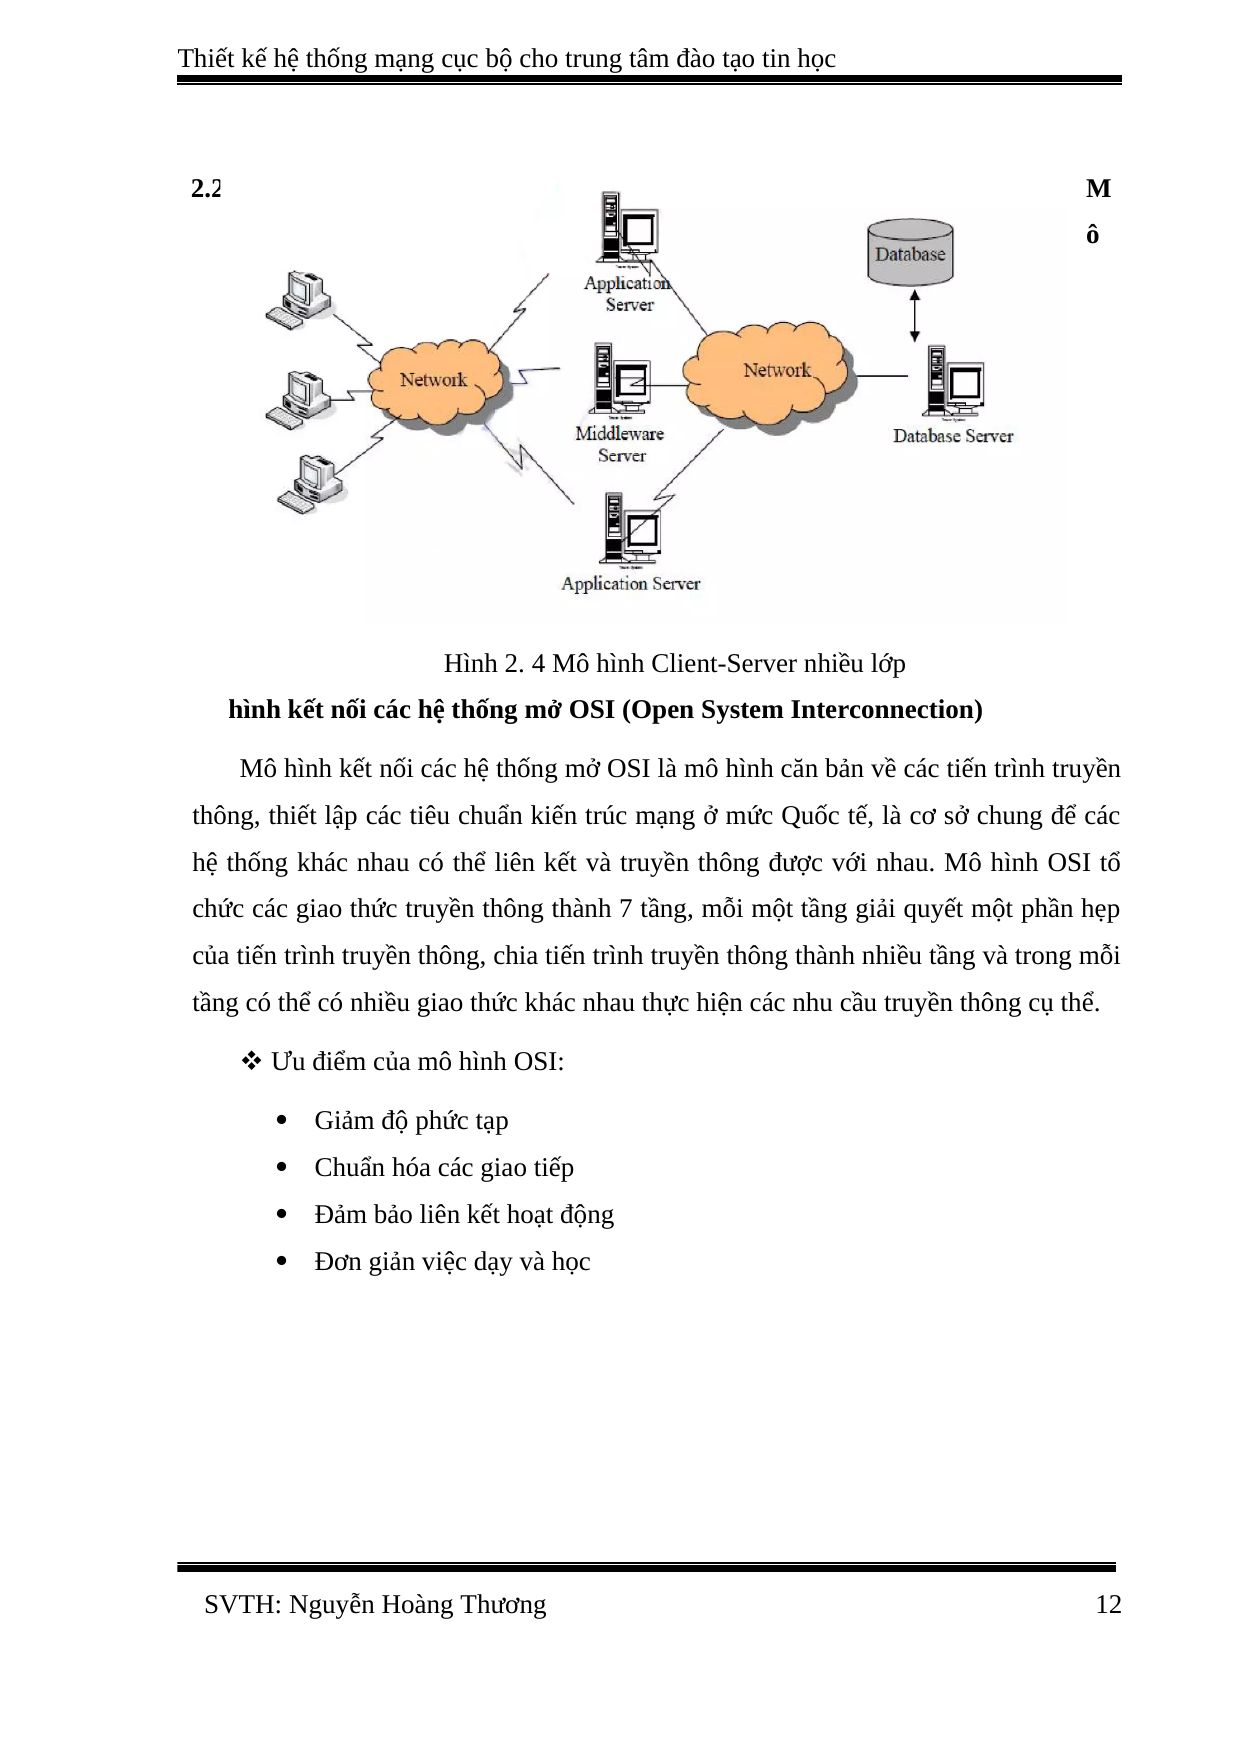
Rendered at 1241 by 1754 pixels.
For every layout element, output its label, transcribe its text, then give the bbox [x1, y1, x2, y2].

text Ưu điểm của mô hình OSI: [192, 1045, 1122, 1076]
picture [220, 172, 1068, 625]
list Chuẩn hóa các giao tiếp [277, 1151, 1122, 1183]
list Đơn giản việc dạy và học [277, 1245, 1122, 1276]
text Mô hình kết nối các hệ thống mở OSI là mô hình căn bản về các tiến trình truyền thông, thiết lập các tiêu chuẩn kiến trúc mạng ở mức Quốc tế, là cơ sở chung để các hệ thống khác nhau có thể liên kết và truyền thông được với nhau. Mô hình OSI tổ chức các giao thức truyền thông thành 7 tầng, mỗi một tầng giải quyết một phần hẹp của tiến trình truyền thông, chia tiến trình truyền thông thành nhiều tầng và trong mỗi tầng có thể có nhiều giao thức khác nhau thực hiện các nhu cầu truyền thông cụ thể. [192, 753, 1122, 1017]
list Đảm bảo liên kết hoạt động [277, 1198, 1122, 1229]
list Giảm độ phức tạp [277, 1104, 1122, 1136]
